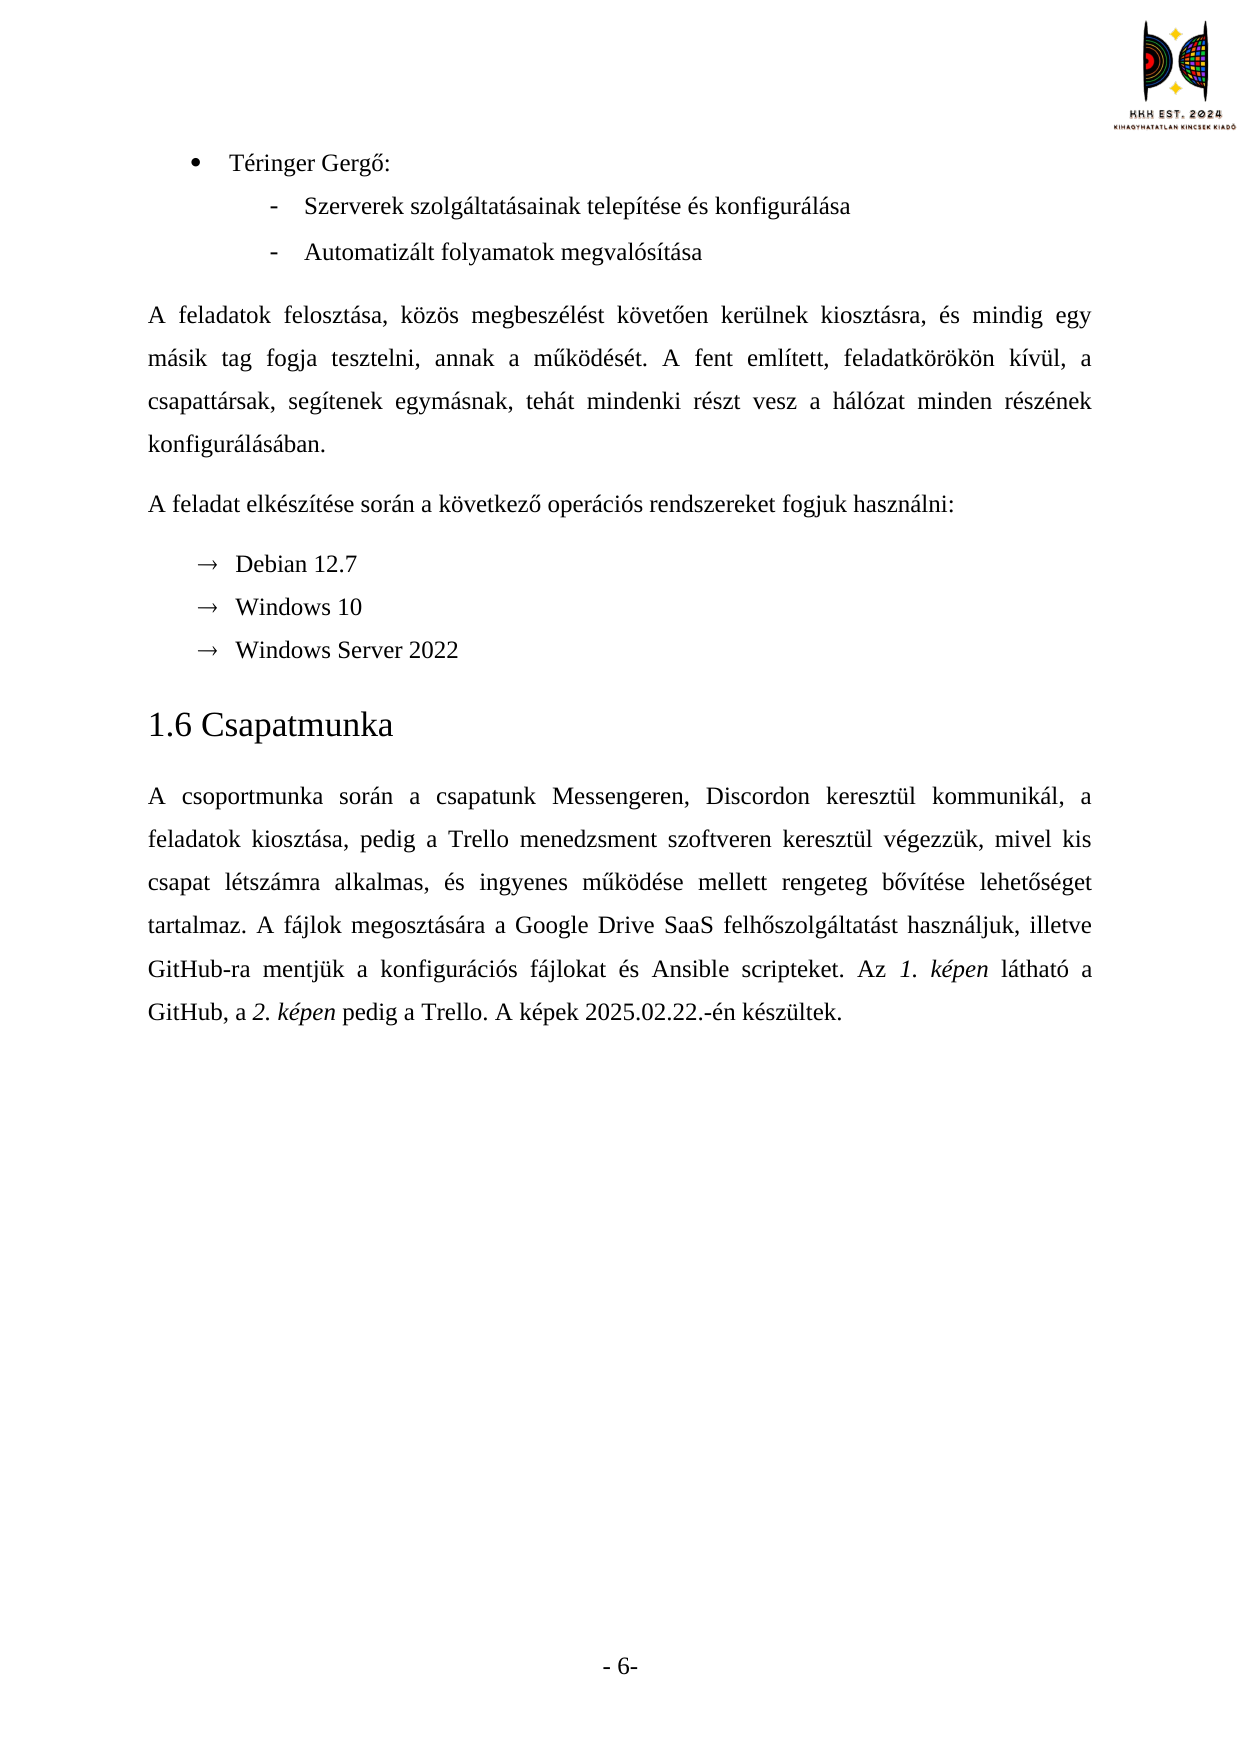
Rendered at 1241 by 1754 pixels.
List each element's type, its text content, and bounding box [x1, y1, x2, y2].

list Windows Server 2022 [198, 635, 1093, 664]
text A feladatok felosztása, közös megbeszélést követően kerülnek kiosztásra, és mindig egy másik tag fogja tesztelni, annak a működését. A fent említett, feladatkörökön kívül, a csapattársak, segítenek egymásnak, tehát mindenki részt vesz a hálózat minden részének konfigurálásában. [148, 300, 1093, 458]
list Automatizált folyamatok megvalósítása [266, 237, 1093, 268]
list Windows 10 [198, 592, 1093, 621]
list Szerverek szolgáltatásainak telepítése és konfigurálása [266, 191, 1093, 222]
text A feladat elkészítése során a következő operációs rendszereket fogjuk használni: [148, 489, 1093, 518]
picture [1105, 9, 1241, 135]
list Téringer Gergő: [191, 148, 1093, 176]
text 1.6 Csapatmunka [148, 703, 1093, 744]
text A csoportmunka során a csapatunk Messengeren, Discordon keresztül kommunikál, a feladatok kiosztása, pedig a Trello menedzsment szoftveren keresztül végezzük, mivel kis csapat létszámra alkalmas, és ingyenes működése mellett rengeteg bővítése lehetőséget tartalmaz. A fájlok megosztására a Google Drive SaaS felhőszolgáltatást használjuk, illetve GitHub-ra mentjük a konfigurációs fájlokat és Ansible scripteket. Az 1. képen látható a GitHub, a 2. képen pedig a Trello. A képek 2025.02.22.-én készültek. [148, 781, 1093, 1026]
list Debian 12.7 [198, 549, 1093, 578]
